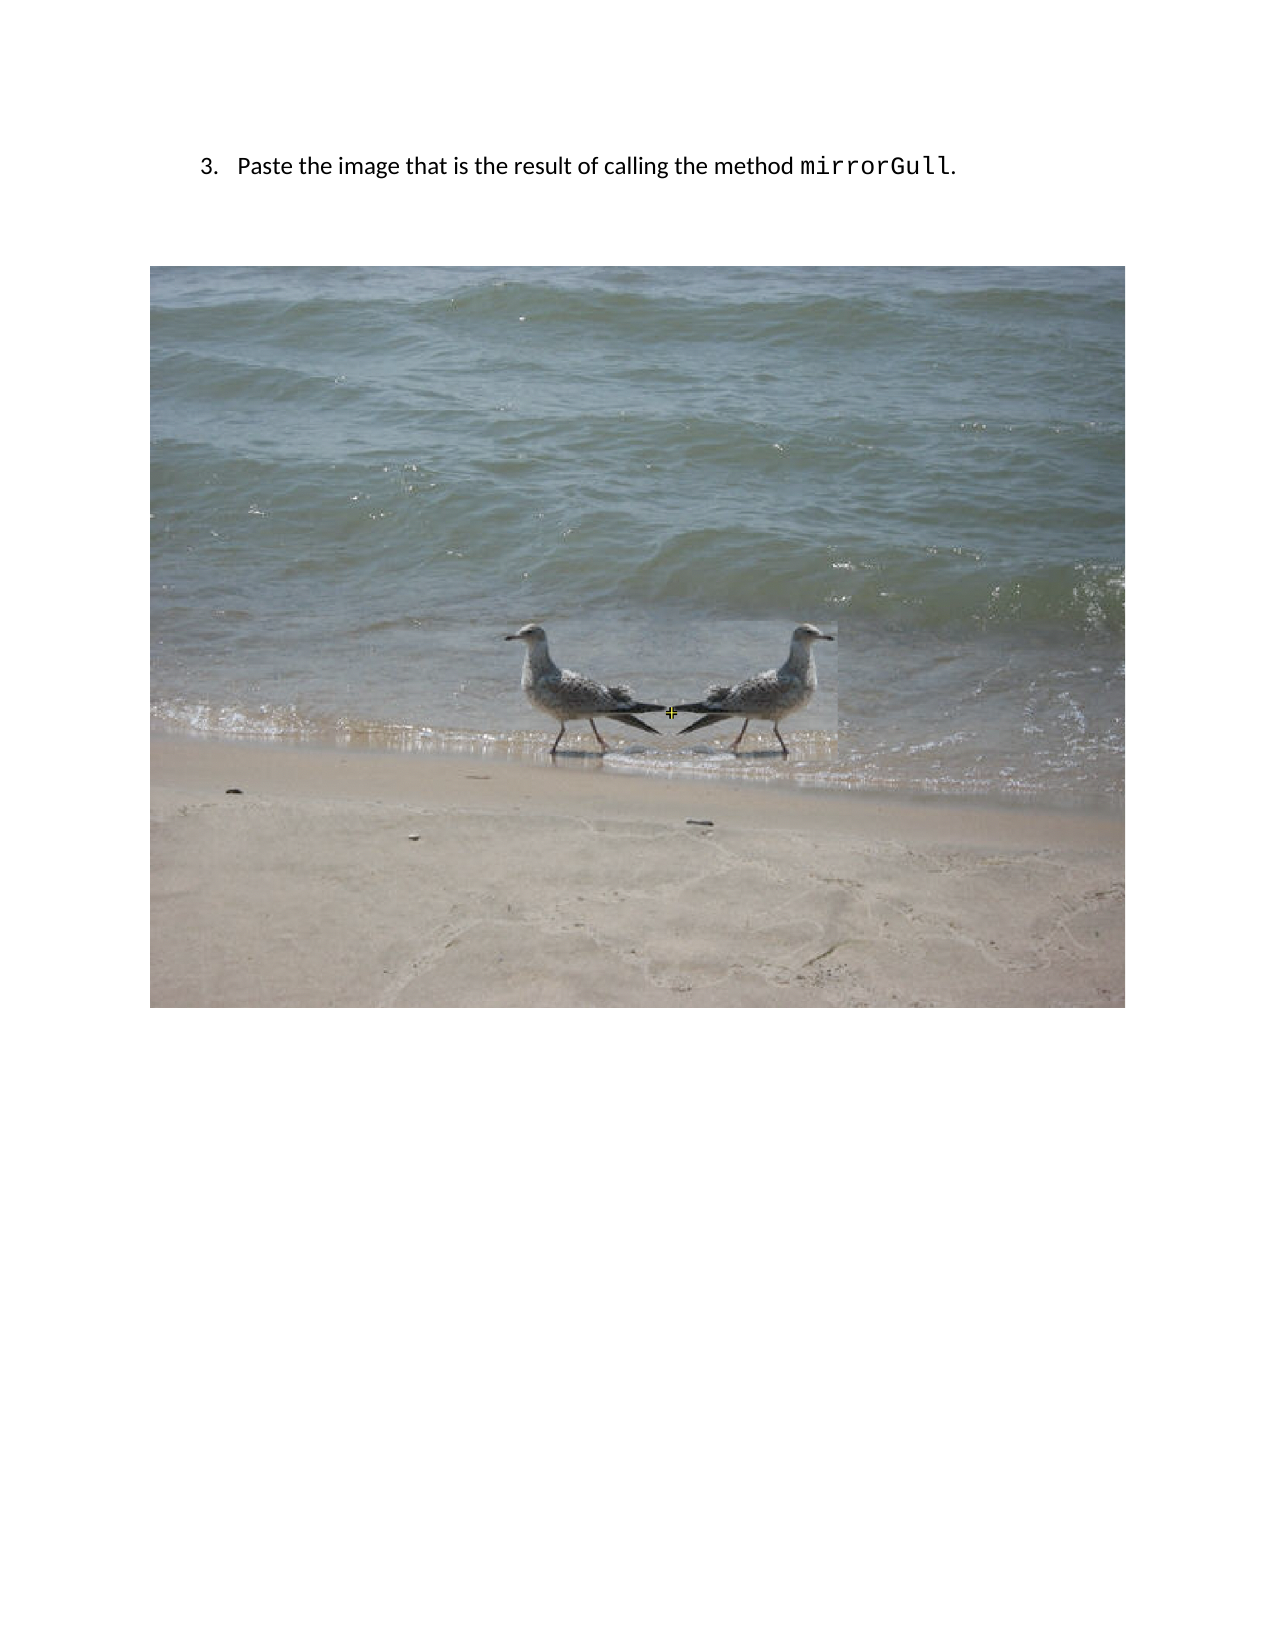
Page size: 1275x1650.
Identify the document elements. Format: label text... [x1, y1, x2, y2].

list Paste the image that is the result of calling the method mirrorGull. [200, 150, 1079, 211]
picture [150, 266, 1125, 1008]
